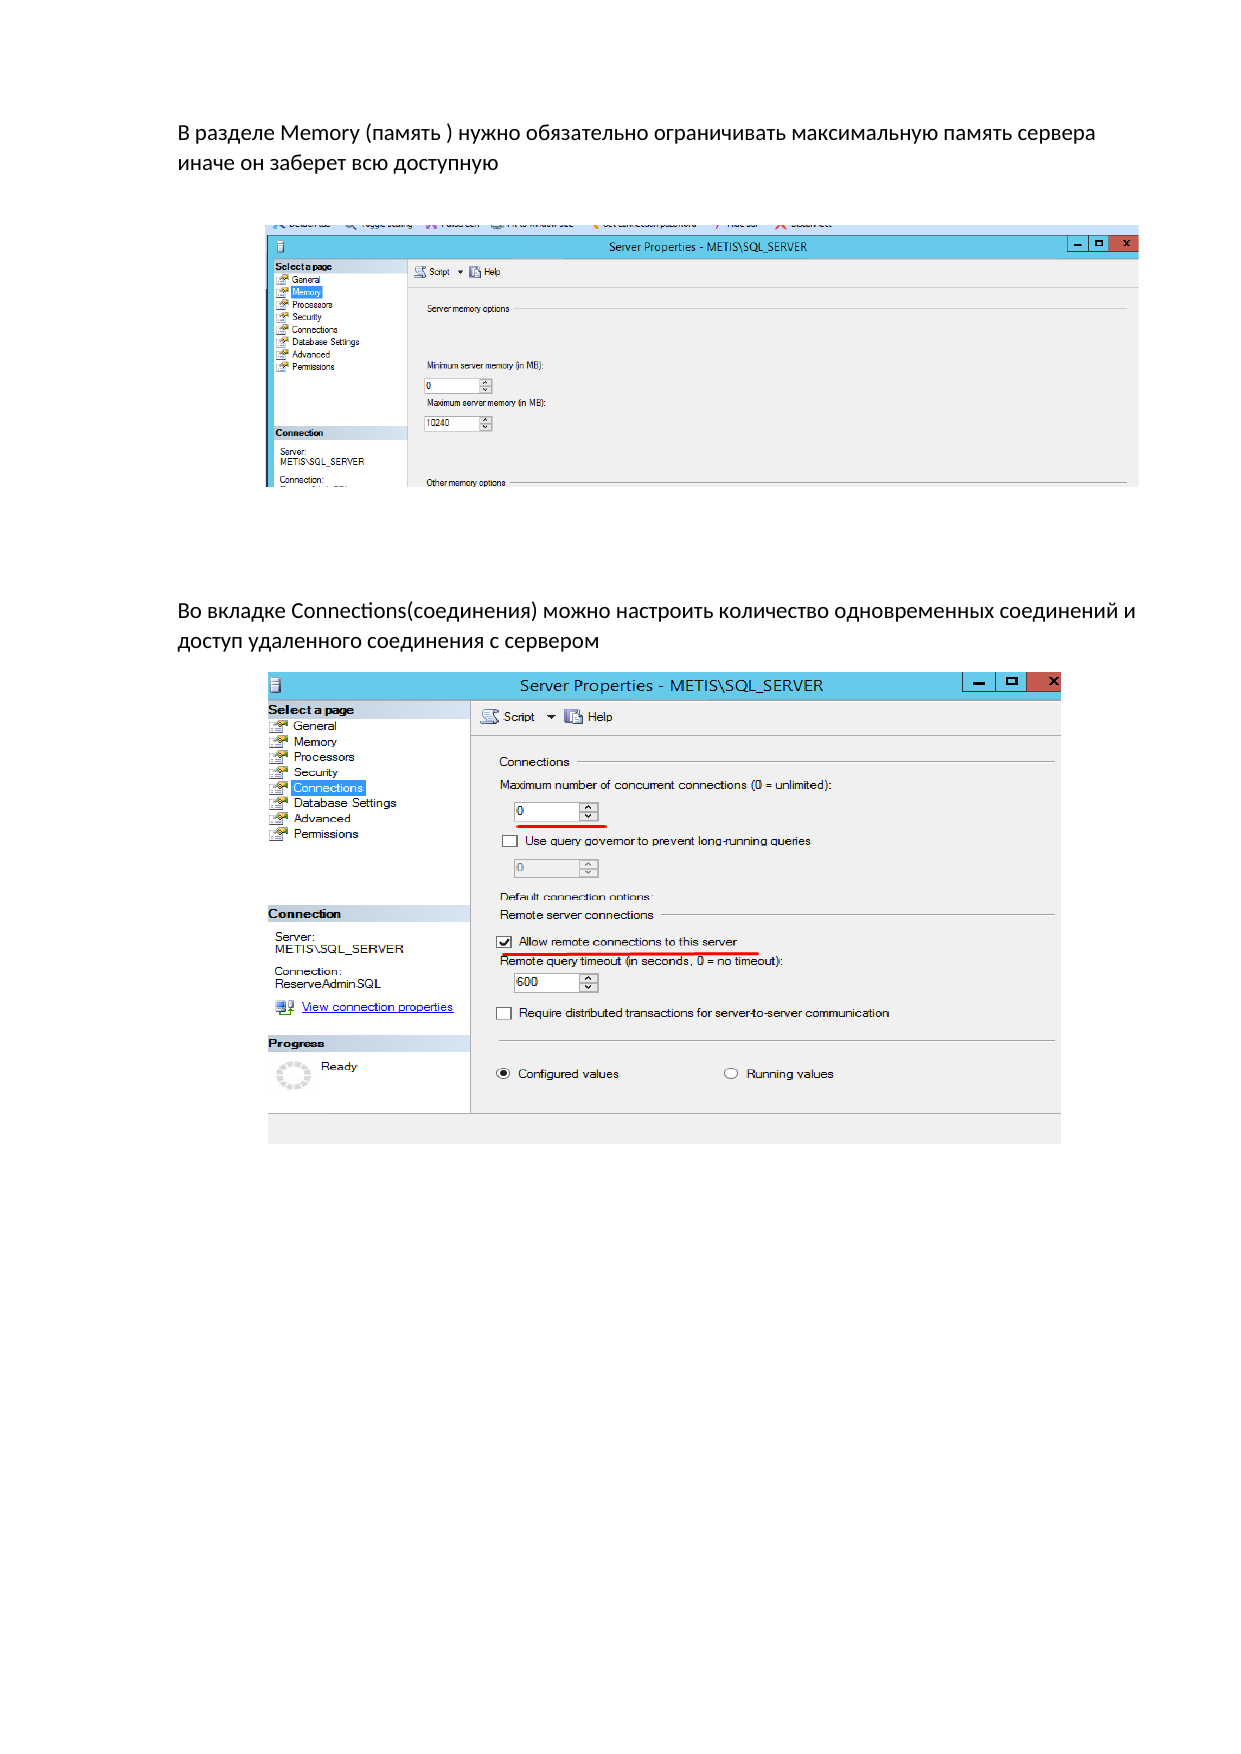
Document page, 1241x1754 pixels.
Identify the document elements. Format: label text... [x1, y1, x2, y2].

picture [265, 225, 1139, 487]
picture [268, 672, 1061, 1144]
text Во вкладке Connections(соединения) можно настроить количество одновременных соединений и доступ удаленного соединения с сервером [177, 596, 1152, 654]
text В разделе Memory (память ) нужно обязательно ограничивать максимальную память сервера иначе он заберет всю доступную [177, 118, 1152, 176]
